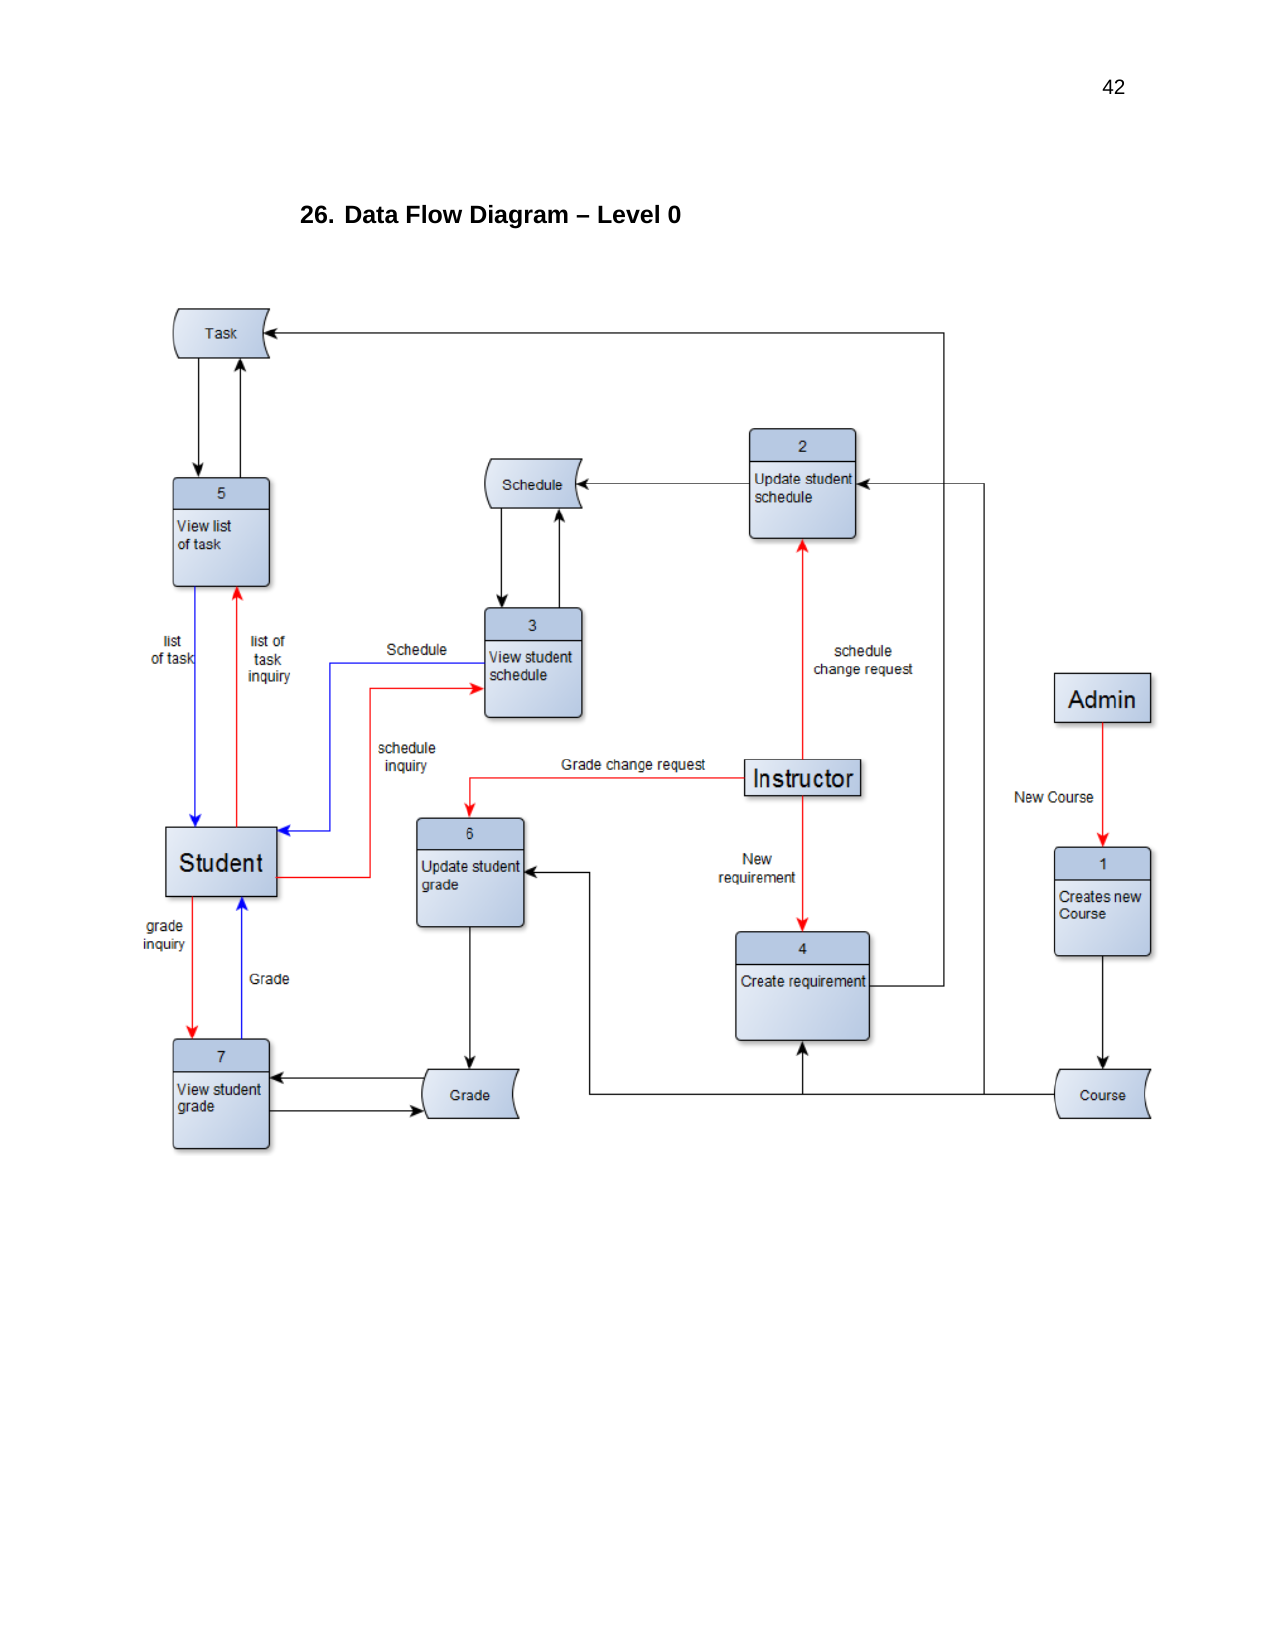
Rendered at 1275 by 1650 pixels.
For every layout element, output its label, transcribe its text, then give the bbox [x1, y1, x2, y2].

picture [85, 300, 1201, 1156]
subtitle Data Flow Diagram – Level 0 [300, 194, 1125, 229]
